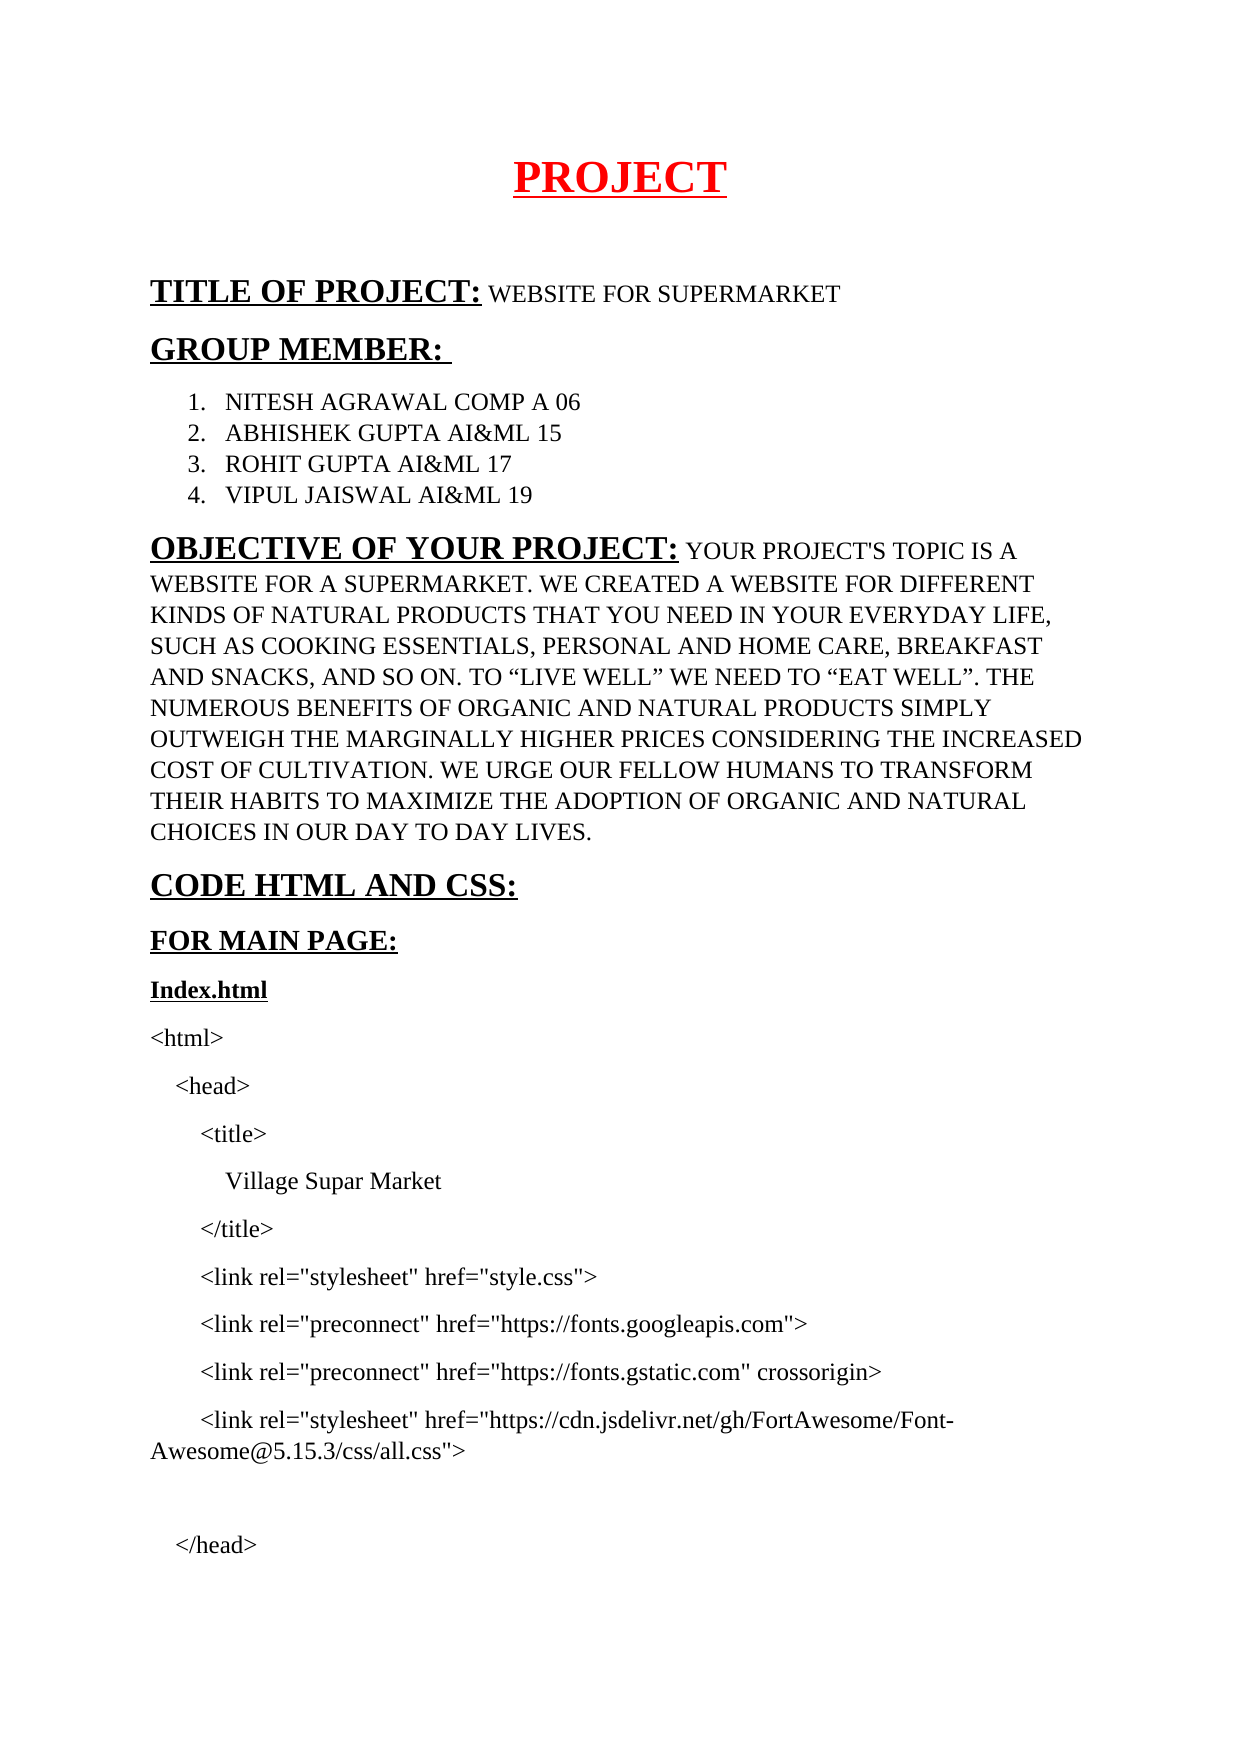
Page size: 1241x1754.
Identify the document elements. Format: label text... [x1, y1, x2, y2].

text GROUP MEMBER: [150, 329, 1090, 368]
text <head> [150, 1071, 1090, 1100]
text <link rel="preconnect" href="https://fonts.gstatic.com" crossorigin> [150, 1357, 1090, 1386]
text <html> [150, 1023, 1090, 1052]
text OBJECTIVE OF YOUR PROJECT: YOUR PROJECT'S TOPIC IS A WEBSITE FOR A SUPERMARKET. WE CREATED A WEBSITE FOR DIFFERENT KINDS OF NATURAL PRODUCTS THAT YOU NEED IN YOUR EVERYDAY LIFE, SUCH AS COOKING ESSENTIALS, PERSONAL AND HOME CARE, BREAKFAST AND SNACKS, AND SO ON. TO “LIVE WELL” WE NEED TO “EAT WELL”. THE NUMEROUS BENEFITS OF ORGANIC AND NATURAL PRODUCTS SIMPLY OUTWEIGH THE MARGINALLY HIGHER PRICES CONSIDERING THE INCREASED COST OF CULTIVATION. WE URGE OUR FELLOW HUMANS TO TRANSFORM THEIR HABITS TO MAXIMIZE THE ADOPTION OF ORGANIC AND NATURAL CHOICES IN OUR DAY TO DAY LIVES. [150, 528, 1090, 846]
text </title> [150, 1214, 1090, 1243]
text TITLE OF PROJECT: WEBSITE FOR SUPERMARKET [150, 271, 1090, 309]
text <link rel="stylesheet" href="style.css"> [150, 1262, 1090, 1291]
text </head> [150, 1531, 1090, 1559]
text <link rel="stylesheet" href="https://cdn.jsdelivr.net/gh/FortAwesome/Font-Awesome@5.15.3/css/all.css"> [150, 1405, 1090, 1465]
text PROJECT [150, 150, 1090, 203]
text <link rel="preconnect" href="https://fonts.googleapis.com"> [150, 1309, 1090, 1338]
list ROHIT GUPTA AI&ML 17 [187, 449, 1090, 478]
text CODE HTML AND CSS: [150, 865, 1090, 903]
list ABHISHEK GUPTA AI&ML 15 [187, 418, 1090, 447]
list NITESH AGRAWAL COMP A 06 [187, 387, 1090, 416]
text Index.html [150, 976, 1090, 1004]
text FOR MAIN PAGE: [150, 923, 1090, 956]
list VIPUL JAISWAL AI&ML 19 [187, 480, 1090, 509]
text <title> [150, 1119, 1090, 1147]
text Village Supar Market [150, 1166, 1090, 1195]
